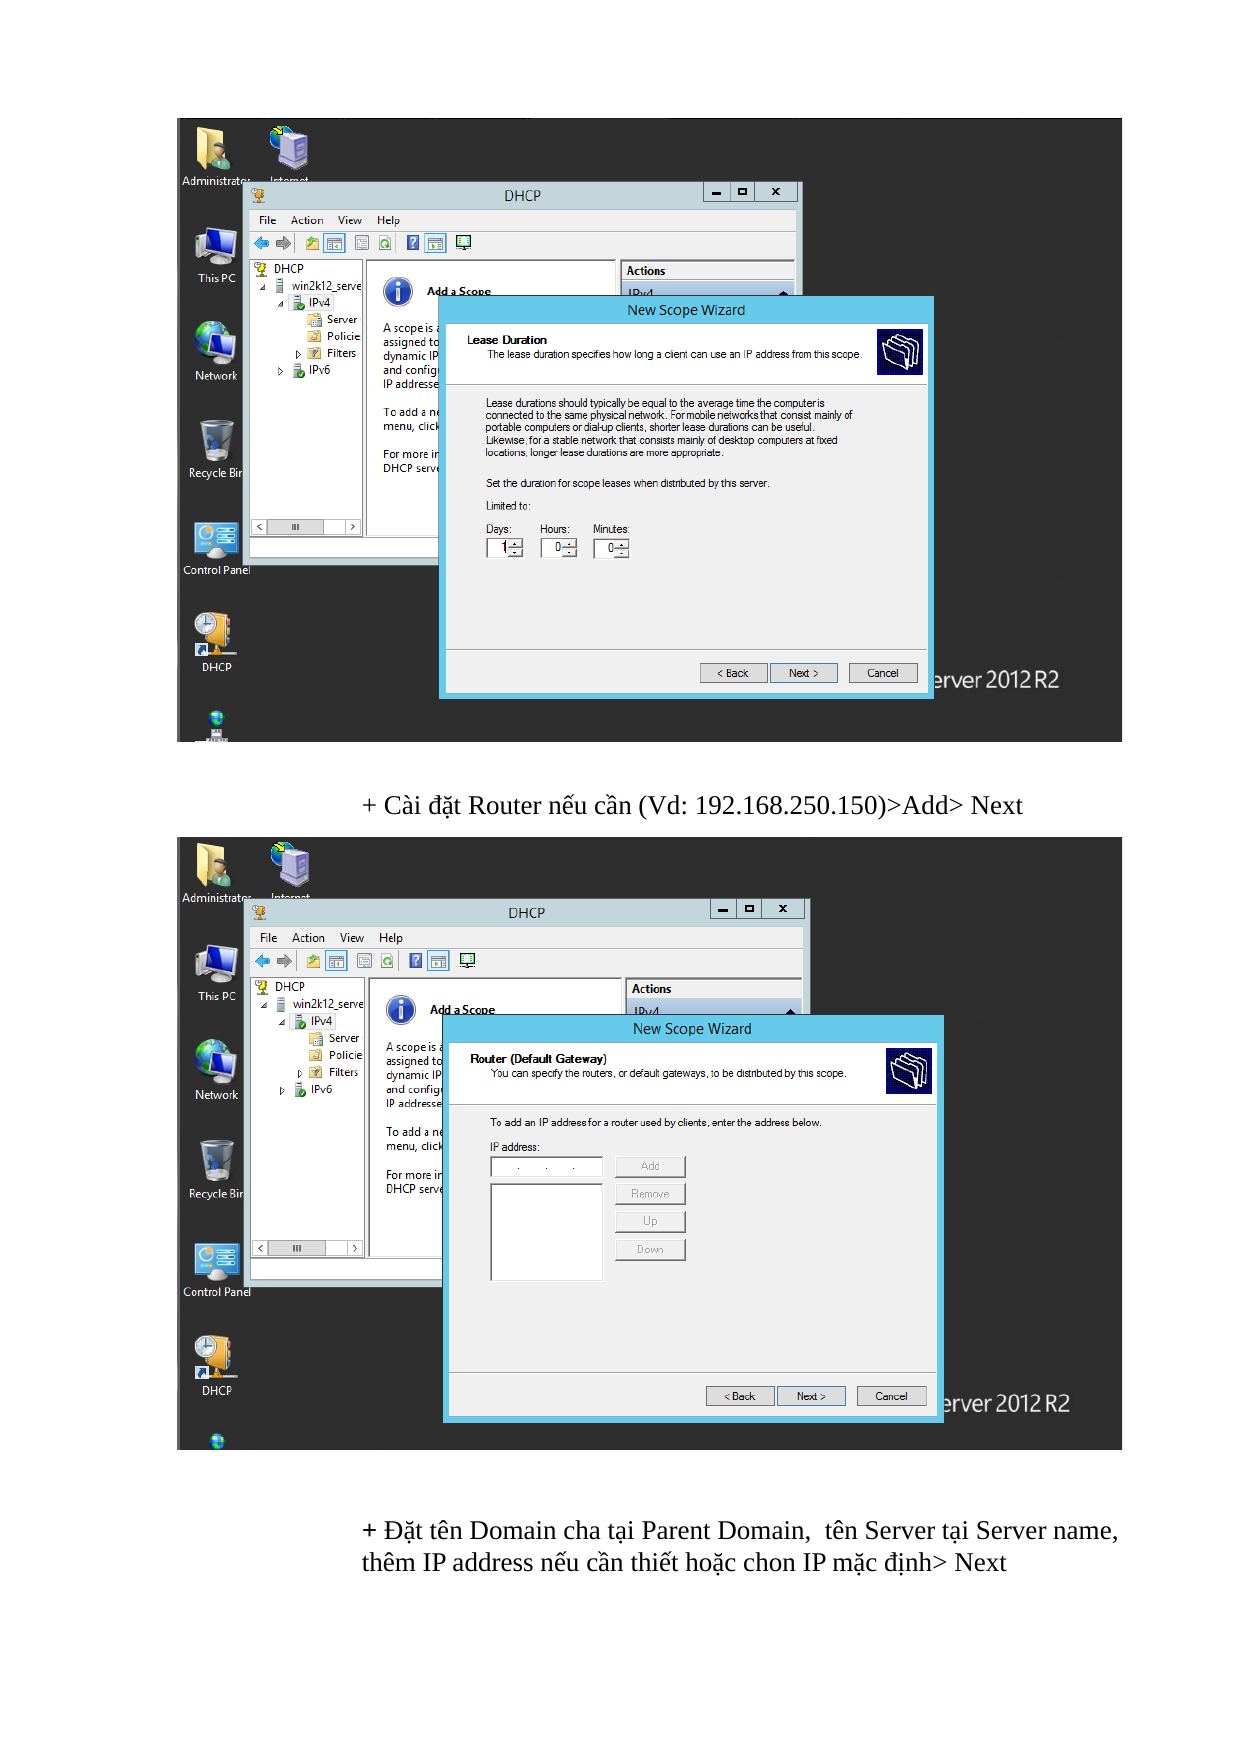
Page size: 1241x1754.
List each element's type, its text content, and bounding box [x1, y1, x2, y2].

picture [177, 837, 1123, 1450]
list + Cài đặt Router nếu cần (Vd: 192.168.250.150)>Add> Next [362, 789, 1122, 820]
list + Đặt tên Domain cha tại Parent Domain, tên Server tại Server name, thêm IP address nếu cần thiết hoặc chon IP mặc định> Next [362, 1514, 1122, 1577]
picture [177, 118, 1123, 742]
